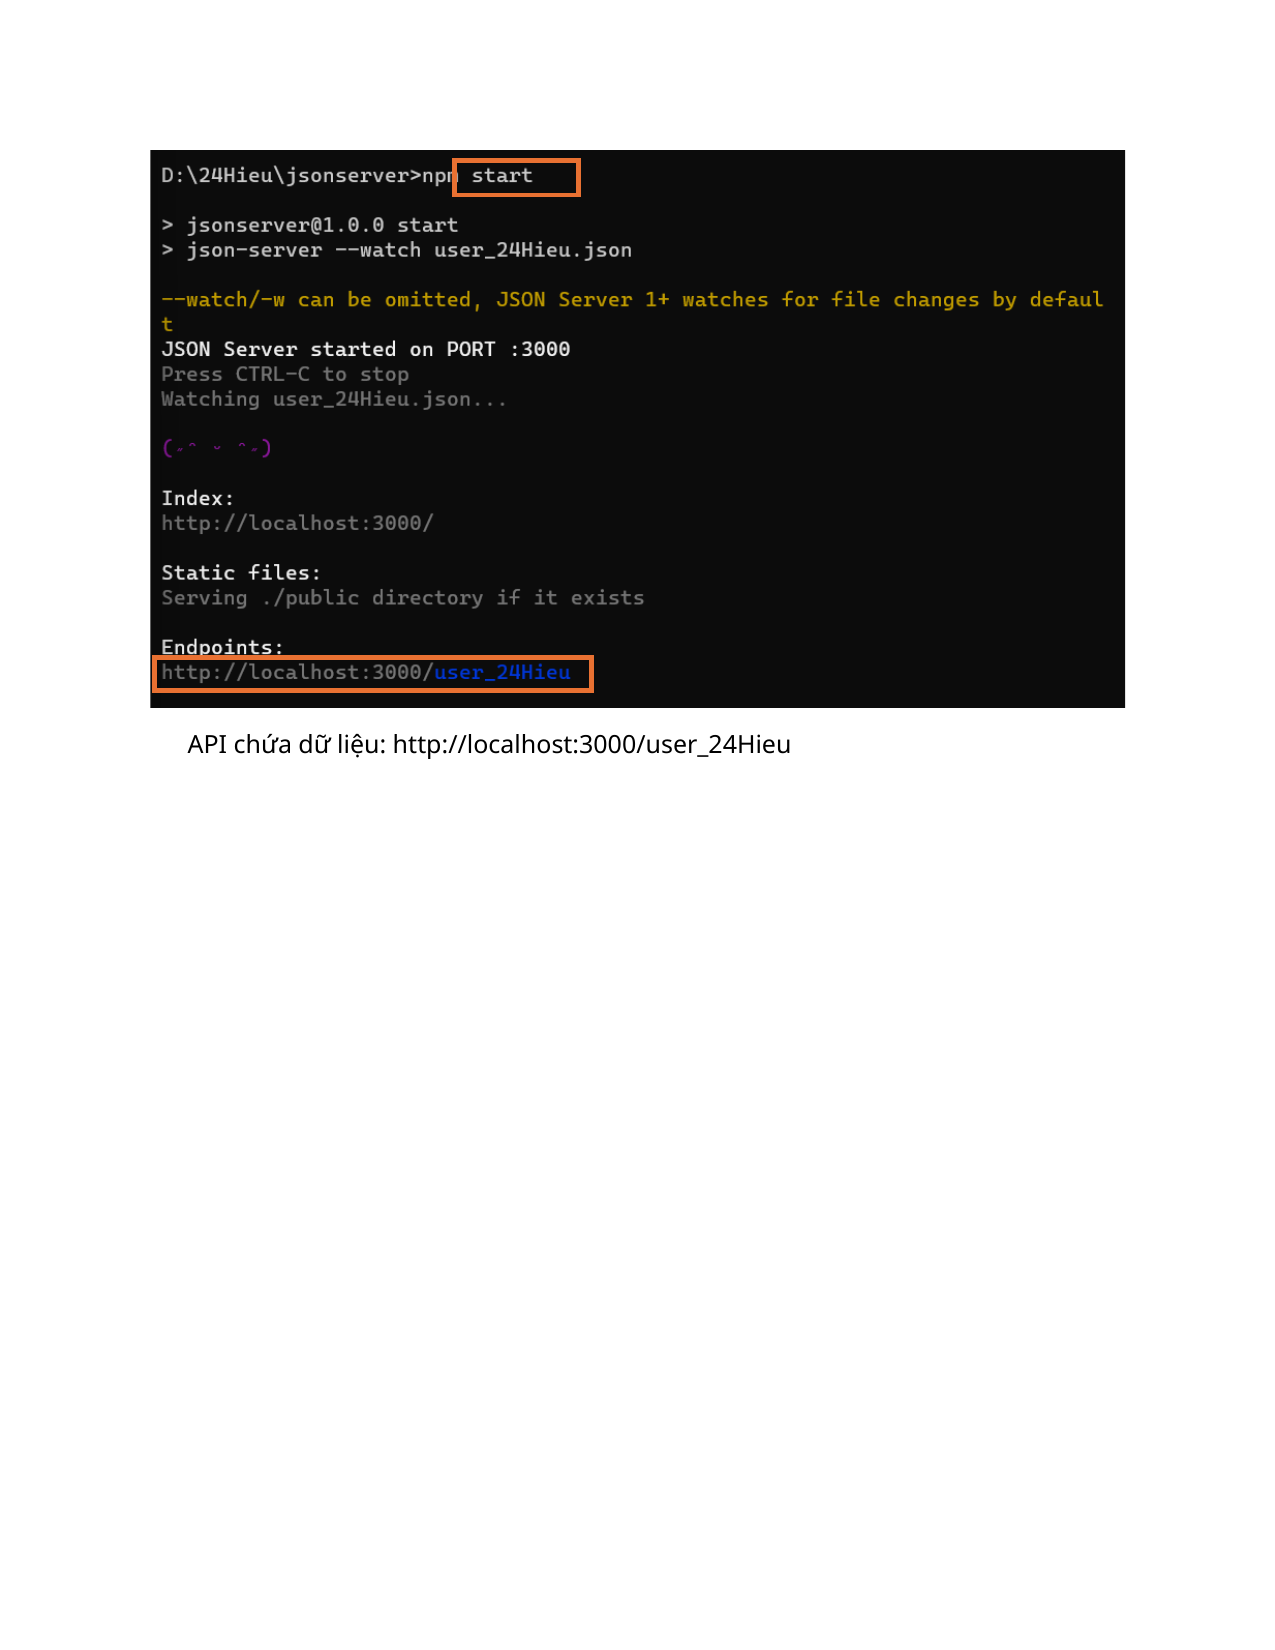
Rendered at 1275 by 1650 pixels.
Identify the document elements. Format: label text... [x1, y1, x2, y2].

picture [150, 150, 1125, 708]
text API chứa dữ liệu: http://localhost:3000/user_24Hieu [187, 727, 1125, 761]
